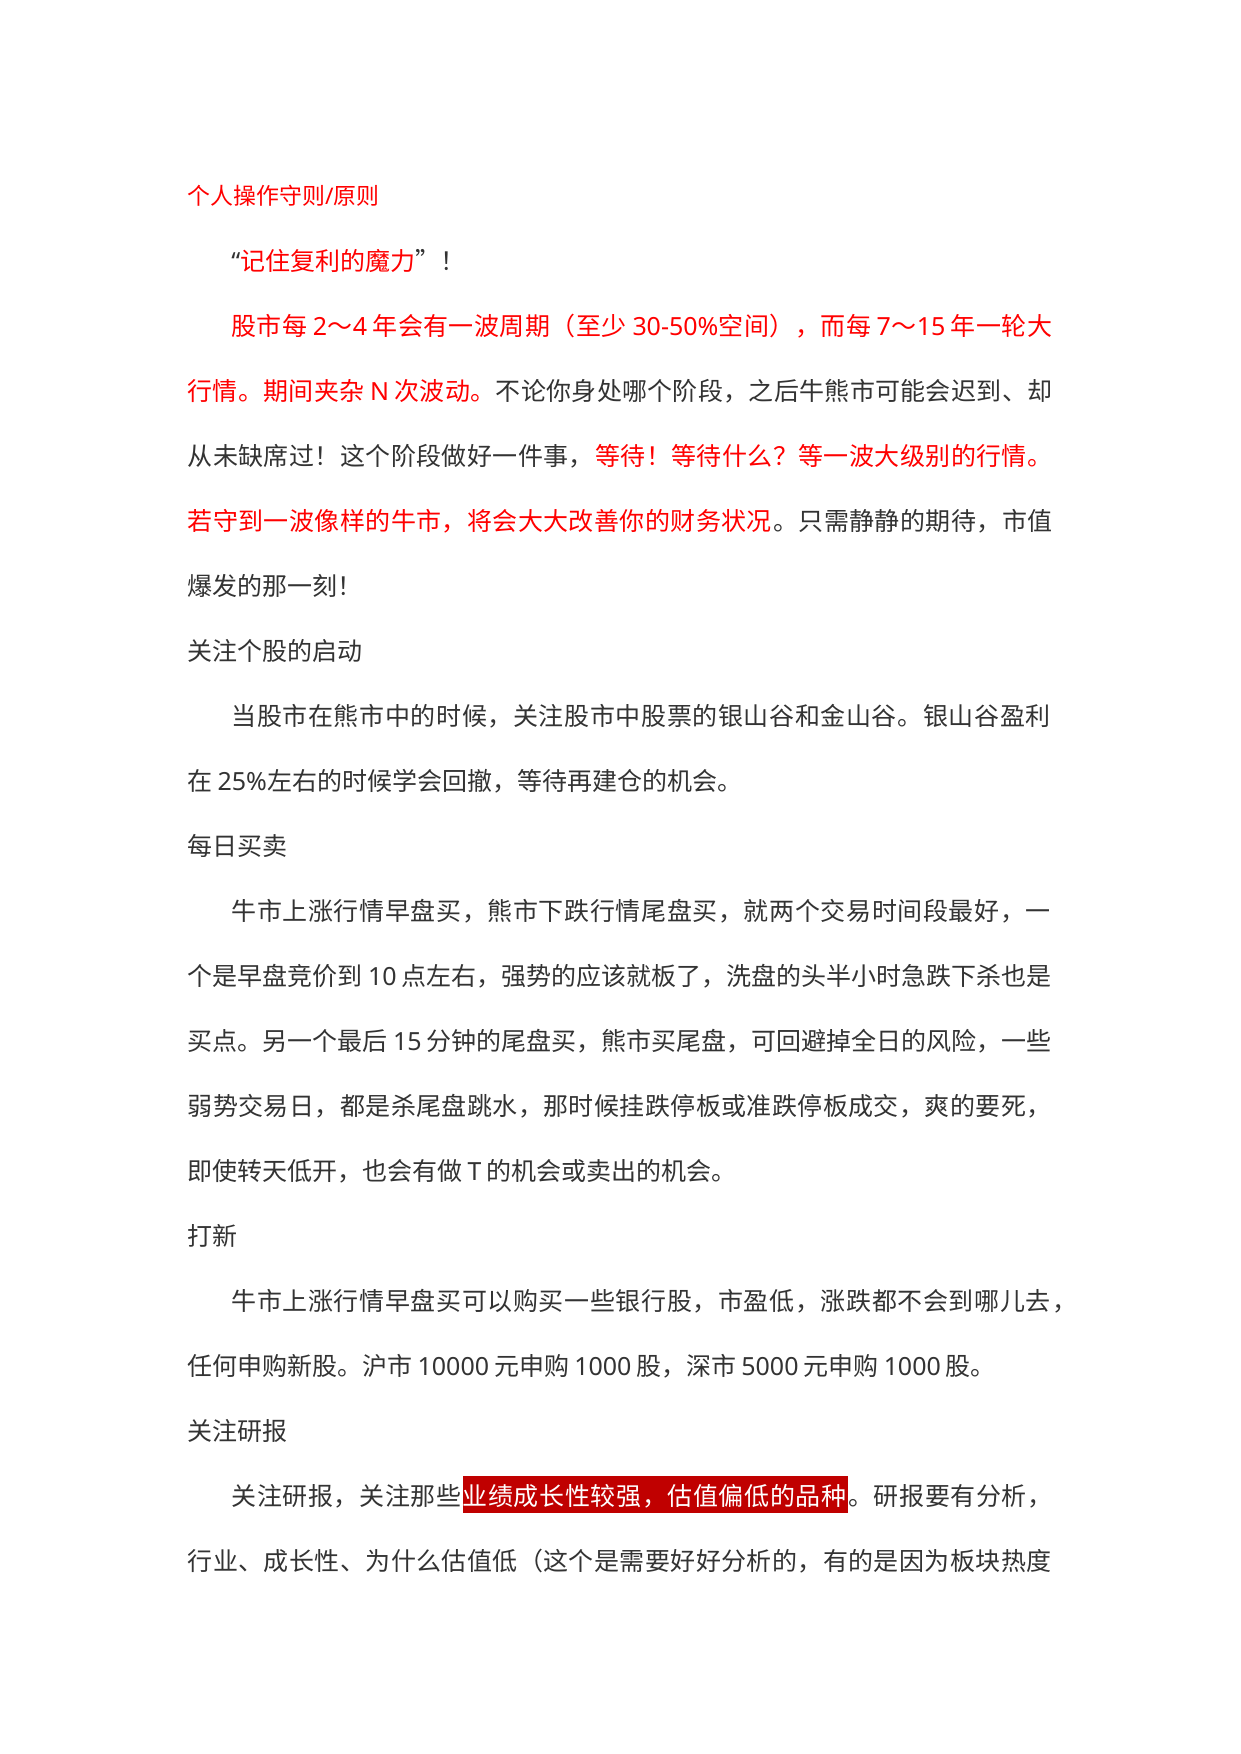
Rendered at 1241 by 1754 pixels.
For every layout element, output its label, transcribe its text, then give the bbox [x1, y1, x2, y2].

text 打新 [187, 1202, 1053, 1267]
text 牛市上涨行情早盘买可以购买一些银行股，市盈低，涨跌都不会到哪儿去，任何申购新股。沪市10000元申购1000股，深市5000元申购1000股。 [187, 1267, 1053, 1397]
text “记住复利的魔力”！ [187, 227, 1053, 292]
text 个人操作守则/原则 [187, 162, 1053, 227]
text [187, 1462, 1053, 1592]
text 关注研报 [187, 1397, 1053, 1462]
text 每日买卖 [187, 812, 1053, 877]
text 关注个股的启动 [187, 617, 1053, 682]
text 股市每2～4年会有一波周期（至少30-50%空间），而每7～15年一轮大行情。期间夹杂N次波动。不论你身处哪个阶段，之后牛熊市可能会迟到、却从未缺席过！这个阶段做好一件事，等待！等待什么？等一波大级别的行情。若守到一波像样的牛市，将会大大改善你的财务状况。只需静静的期待，市值爆发的那一刻！ [187, 292, 1053, 617]
text 当股市在熊市中的时候，关注股市中股票的银山谷和金山谷。银山谷盈利在25%左右的时候学会回撤，等待再建仓的机会。 [187, 682, 1053, 812]
text 牛市上涨行情早盘买，熊市下跌行情尾盘买，就两个交易时间段最好，一个是早盘竞价到10点左右，强势的应该就板了，洗盘的头半小时急跌下杀也是买点。另一个最后15分钟的尾盘买，熊市买尾盘，可回避掉全日的风险，一些弱势交易日，都是杀尾盘跳水，那时候挂跌停板或准跌停板成交，爽的要死，即使转天低开，也会有做T的机会或卖出的机会。 [187, 877, 1053, 1202]
